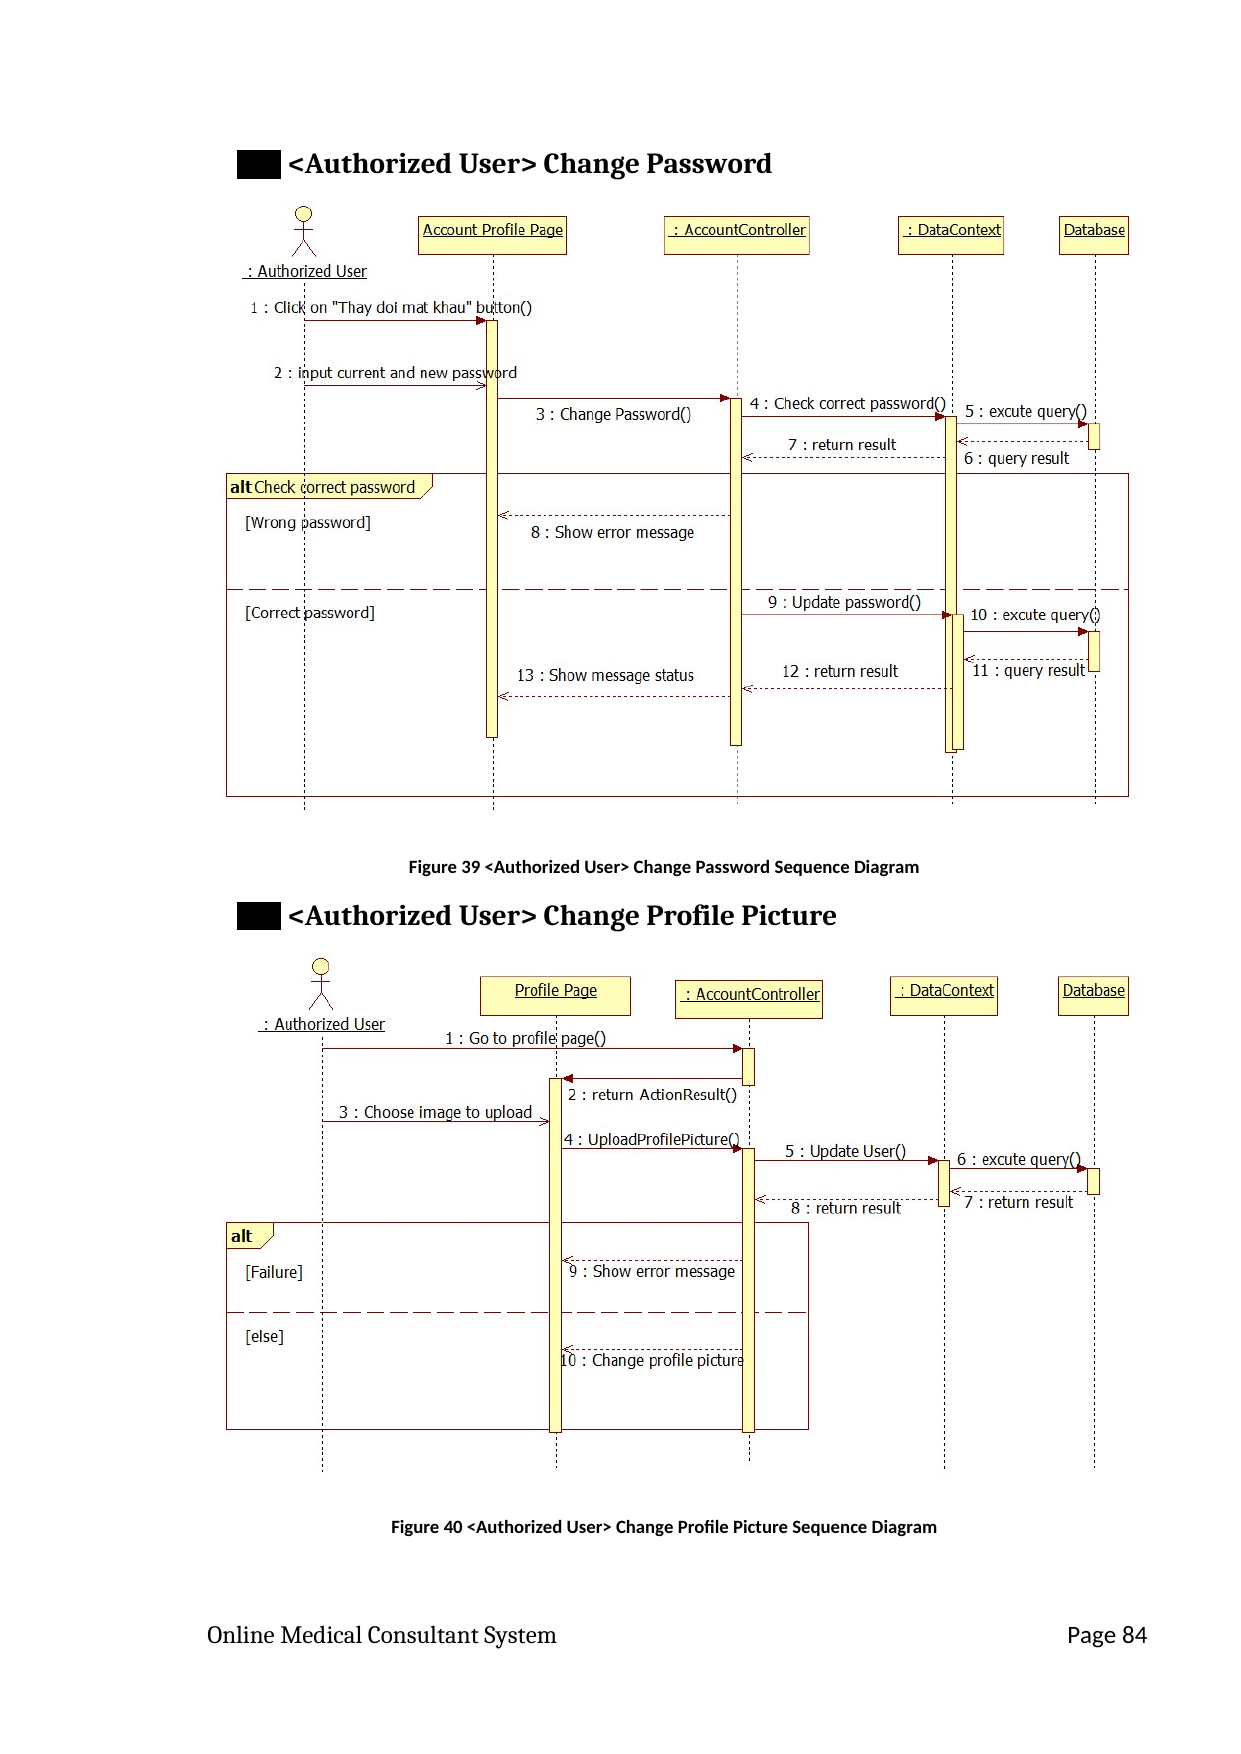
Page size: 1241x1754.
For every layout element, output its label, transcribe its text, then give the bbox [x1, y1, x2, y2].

subtitle <Authorized User> Change Password [237, 147, 1122, 181]
subtitle <Authorized User> Change Profile Picture [237, 899, 1122, 932]
picture [207, 937, 1148, 1491]
picture [207, 185, 1148, 830]
